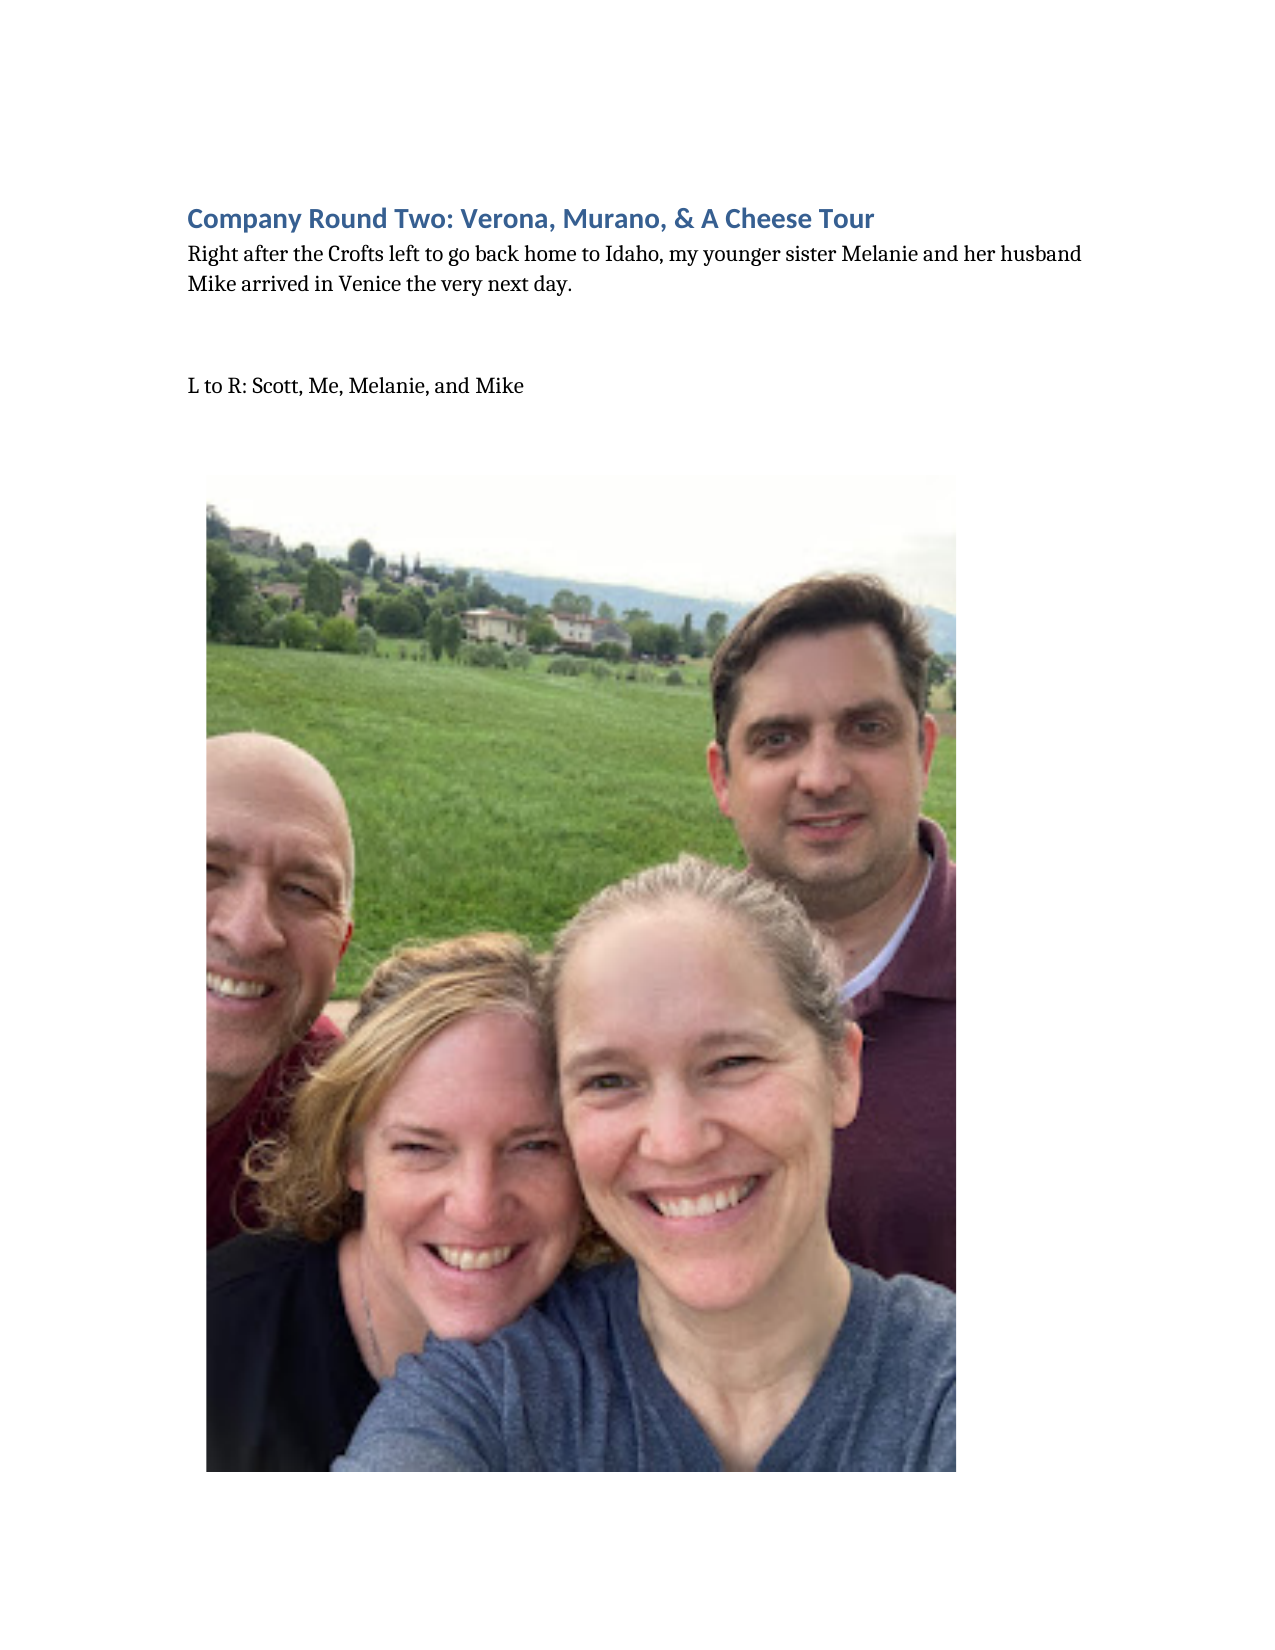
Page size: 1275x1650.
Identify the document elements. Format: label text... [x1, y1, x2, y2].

subtitle Company Round Two: Verona, Murano, & A Cheese Tour [187, 200, 1087, 236]
picture [206, 475, 957, 1472]
text Right after the Crofts left to go back home to Idaho, my younger sister Melanie and her husband Mike arrived in Venice the very next day. [187, 241, 1087, 297]
text L to R: Scott, Me, Melanie, and Mike [187, 373, 1087, 399]
